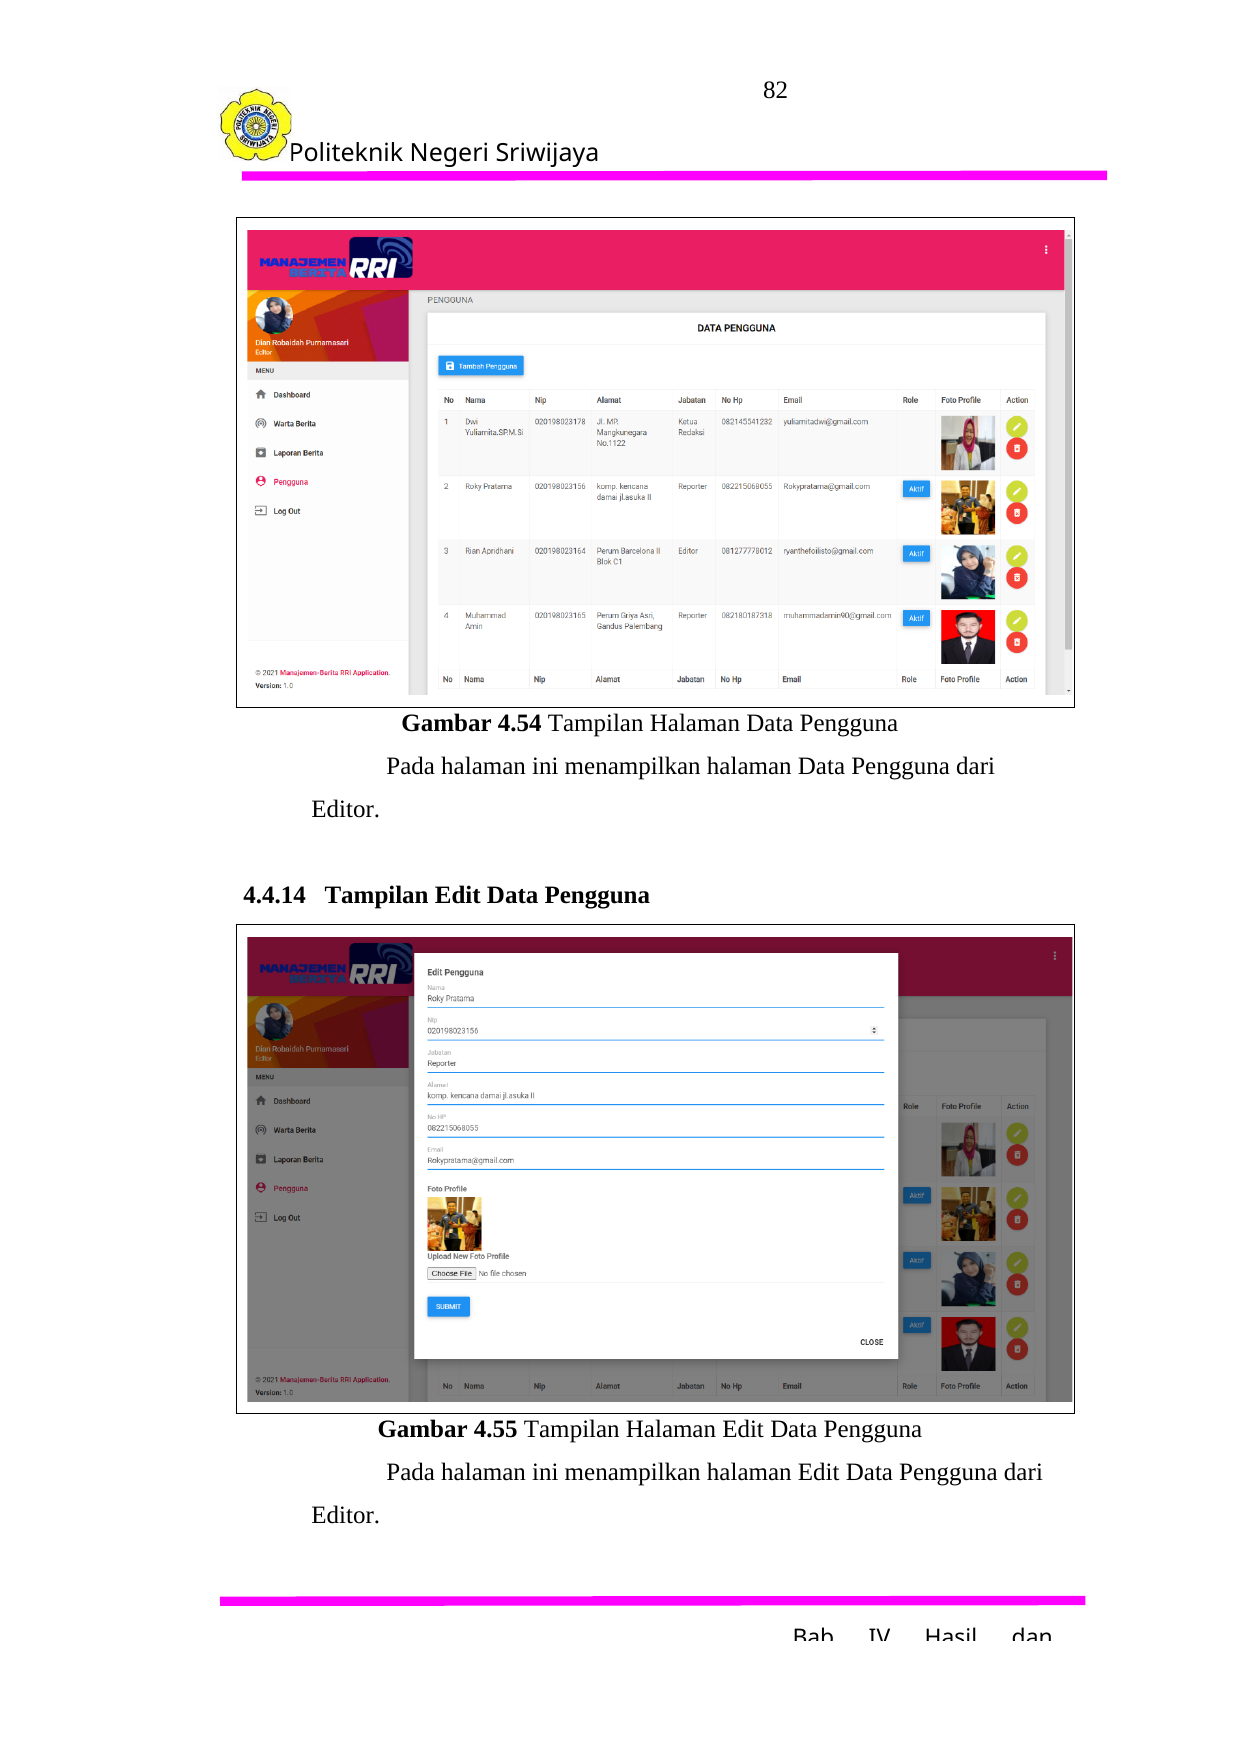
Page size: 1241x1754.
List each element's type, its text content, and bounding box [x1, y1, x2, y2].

picture [247, 937, 1073, 1402]
text Gambar 4.55 Tampilan Halaman Edit Data Pengguna [236, 1414, 1063, 1443]
picture [216, 87, 292, 159]
table_header [237, 218, 1074, 707]
text Pada halaman ini menampilkan halaman Edit Data Pengguna dari Editor. [311, 1457, 1063, 1529]
table_header [237, 925, 1074, 1413]
text Pada halaman ini menampilkan halaman Data Pengguna dari Editor. [311, 751, 1063, 823]
text Gambar 4.54 Tampilan Halaman Data Pengguna [236, 708, 1063, 737]
list 4.4.14 Tampilan Edit Data Pengguna [243, 880, 1063, 909]
picture [247, 230, 1073, 695]
